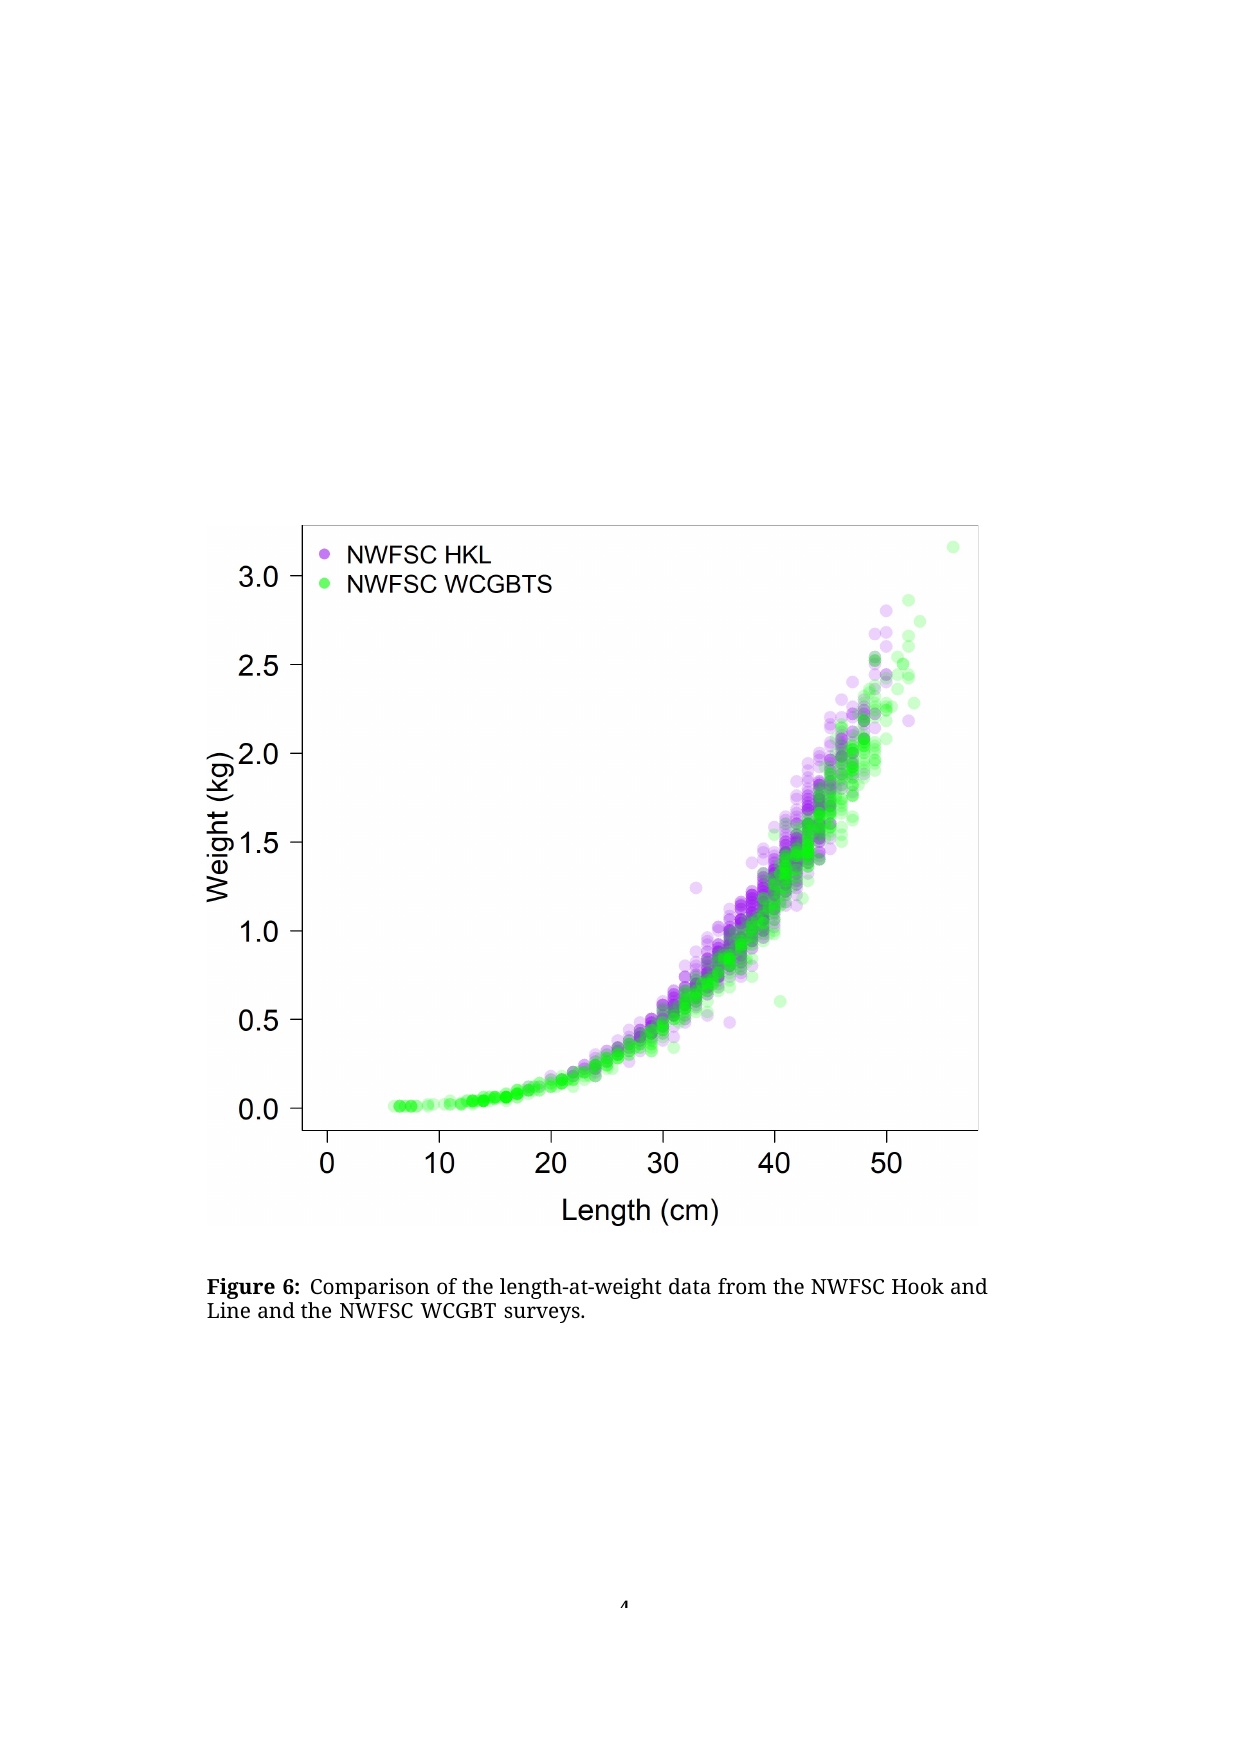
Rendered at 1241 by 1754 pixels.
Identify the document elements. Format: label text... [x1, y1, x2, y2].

text Figure 6: Comparison of the length-at-weight data from the NWFSC Hook and Line and the NWFSC WCGBT surveys. [207, 1275, 1036, 1325]
picture [206, 525, 979, 1226]
